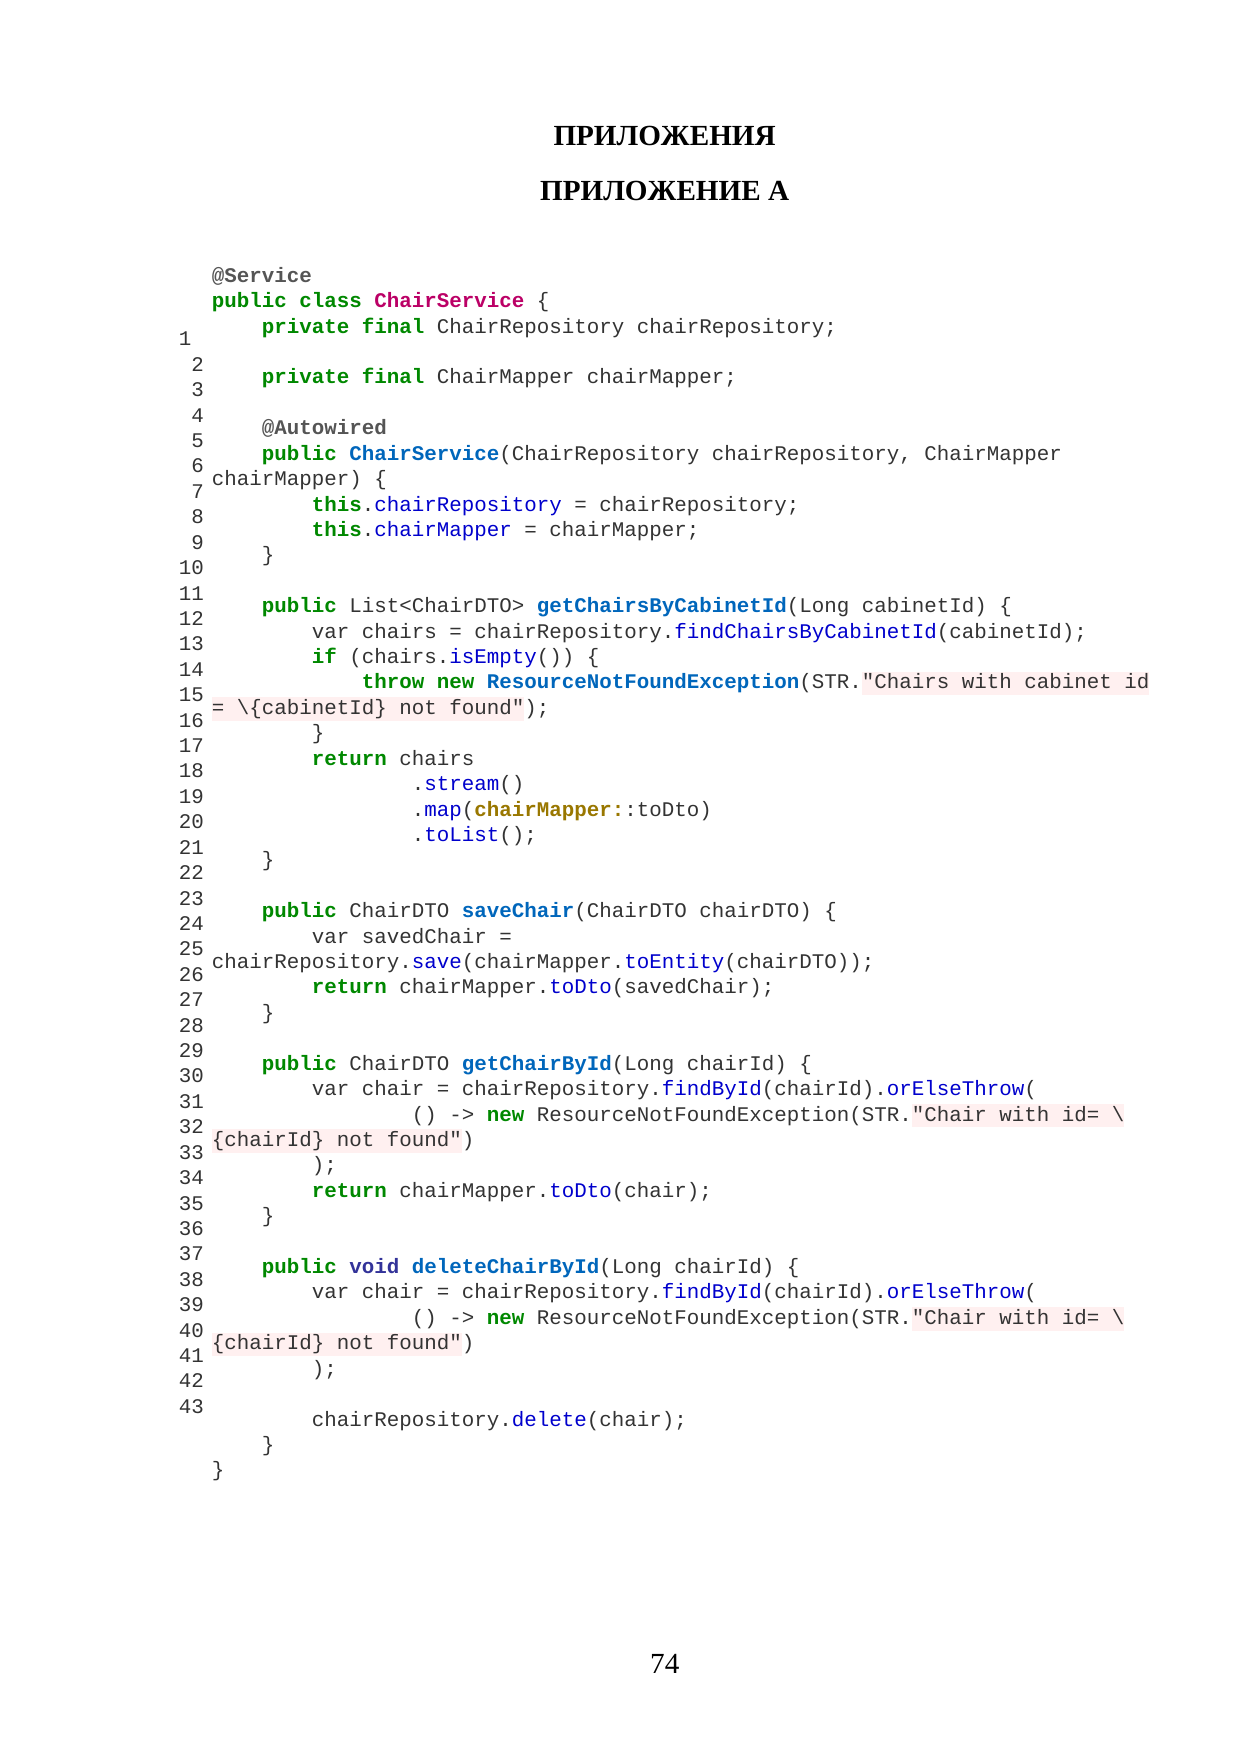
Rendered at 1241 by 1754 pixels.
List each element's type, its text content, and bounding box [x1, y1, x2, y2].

table_header 1 2 3 4 5 6 7 8 9 10 11 12 13 14 15 16 17 18 19 20 21 22 23 24 25 26 27 28 29 30 31 32 33 34 35 36 37 38 39 40 41 42 43 [177, 262, 210, 1485]
subtitle ПРИЛОЖЕНИЯ [177, 118, 1152, 152]
table_header @Service public class ChairService { private final ChairRepository chairRepository; private final ChairMapper chairMapper; @Autowired public ChairService(ChairRepository chairRepository, ChairMapper chairMapper) { this.chairRepository = chairRepository; this.chairMapper = chairMapper; } public List<ChairDTO> getChairsByCabinetId(Long cabinetId) { var chairs = chairRepository.findChairsByCabinetId(cabinetId); if (chairs.isEmpty()) { throw new ResourceNotFoundException(STR."Chairs with cabinet id = \{cabinetId} not found"); } return chairs .stream() .map(chairMapper::toDto) .toList(); } public ChairDTO saveChair(ChairDTO chairDTO) { var savedChair = chairRepository.save(chairMapper.toEntity(chairDTO)); return chairMapper.toDto(savedChair); } public ChairDTO getChairById(Long chairId) { var chair = chairRepository.findById(chairId).orElseThrow( () -> new ResourceNotFoundException(STR."Chair with id= \{chairId} not found") ); return chairMapper.toDto(chair); } public void deleteChairById(Long chairId) { var chair = chairRepository.findById(chairId).orElseThrow( () -> new ResourceNotFoundException(STR."Chair with id= \{chairId} not found") ); chairRepository.delete(chair); } } [210, 262, 1152, 1485]
subtitle ПРИЛОЖЕНИЕ А [177, 173, 1152, 206]
